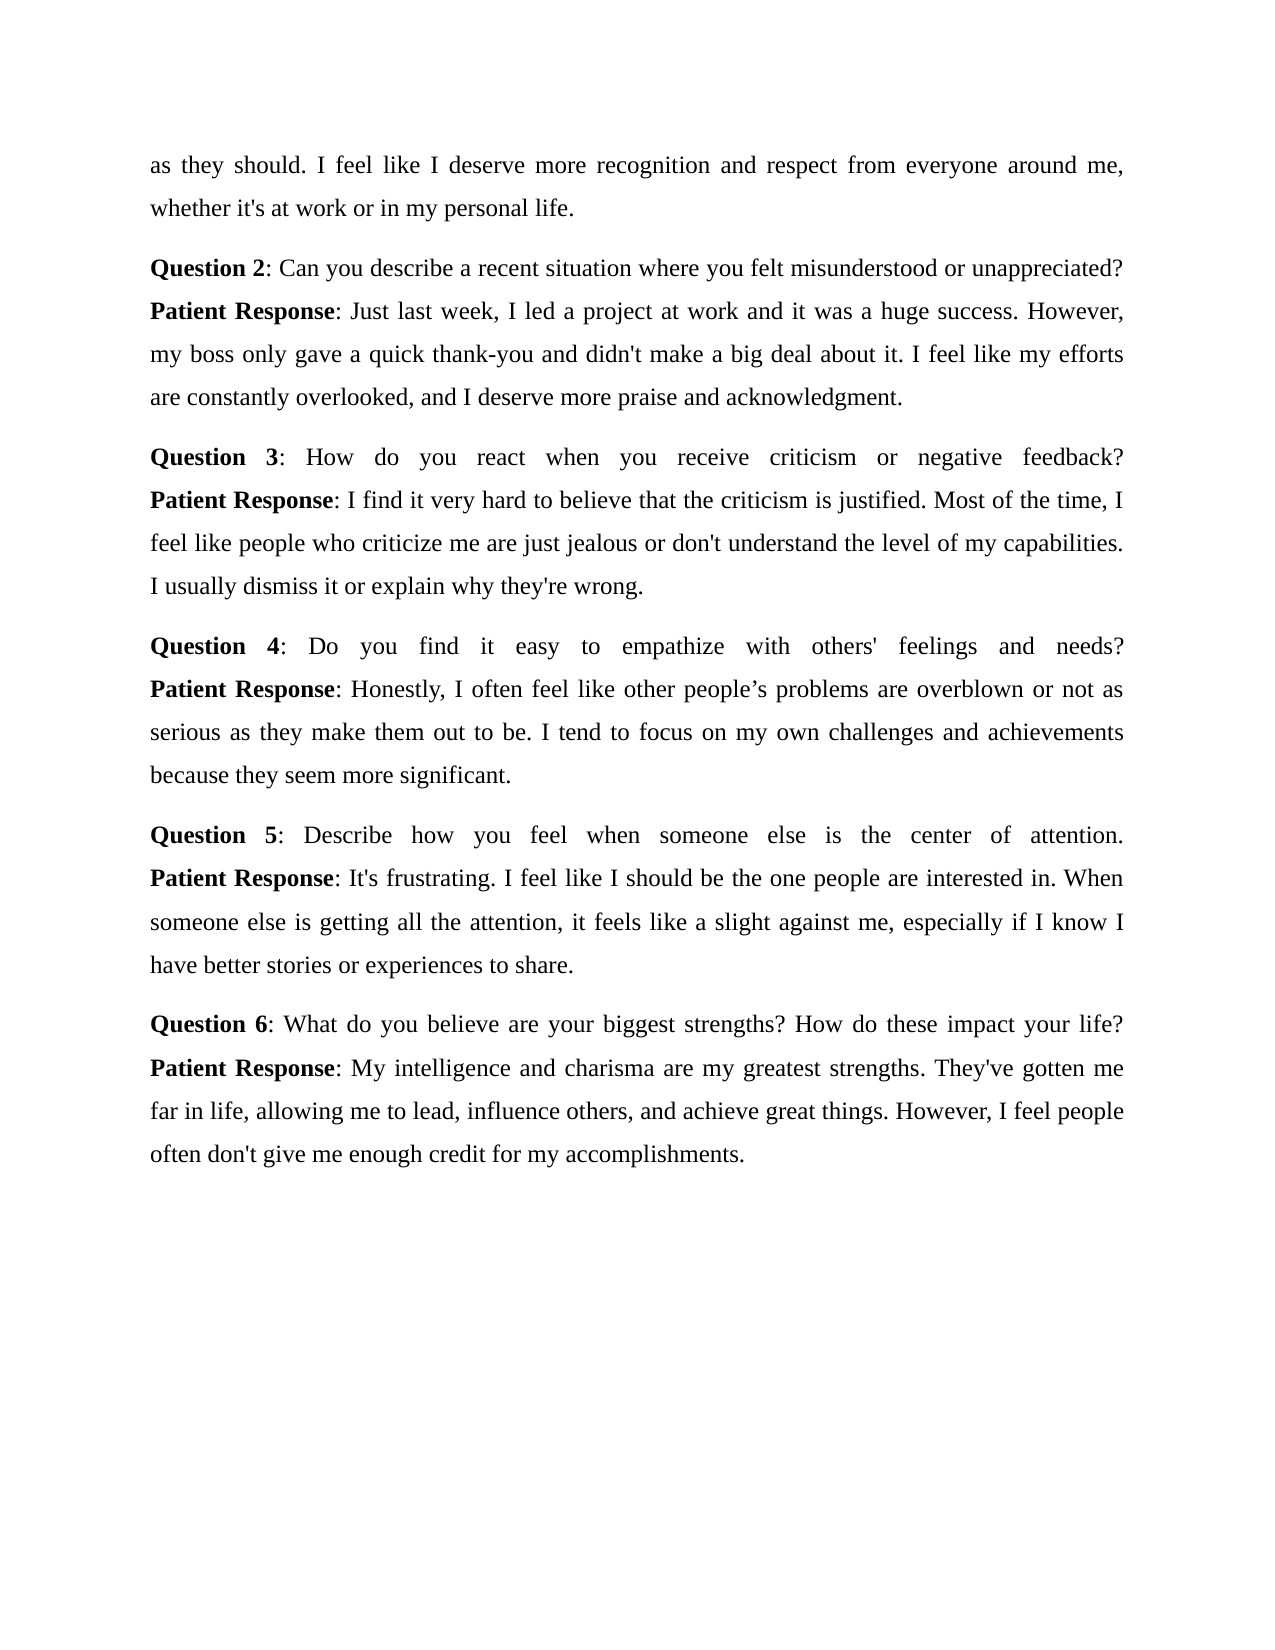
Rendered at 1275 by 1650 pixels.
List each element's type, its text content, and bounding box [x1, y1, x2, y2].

text Question 5: Describe how you feel when someone else is the center of attention. Patient Response: It's frustrating. I feel like I should be the one people are interested in. When someone else is getting all the attention, it feels like a slight against me, especially if I know I have better stories or experiences to share. [150, 820, 1125, 978]
text Question 3: How do you react when you receive criticism or negative feedback? Patient Response: I find it very hard to believe that the criticism is justified. Most of the time, I feel like people who criticize me are just jealous or don't understand the level of my capabilities. I usually dismiss it or explain why they're wrong. [150, 442, 1125, 600]
text Question 6: What do you believe are your biggest strengths? How do these impact your life? Patient Response: My intelligence and charisma are my greatest strengths. They've gotten me far in life, allowing me to lead, influence others, and achieve great things. However, I feel people often don't give me enough credit for my accomplishments. [150, 1009, 1125, 1168]
text Question 4: Do you find it easy to empathize with others' feelings and needs? Patient Response: Honestly, I often feel like other people’s problems are overblown or not as serious as they make them out to be. I tend to focus on my own challenges and achievements because they seem more significant. [150, 631, 1125, 789]
text Question 2: Can you describe a recent situation where you felt misunderstood or unappreciated? Patient Response: Just last week, I led a project at work and it was a huge success. However, my boss only gave a quick thank-you and didn't make a big deal about it. I feel like my efforts are constantly overlooked, and I deserve more praise and acknowledgment. [150, 253, 1125, 411]
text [150, 150, 1125, 222]
